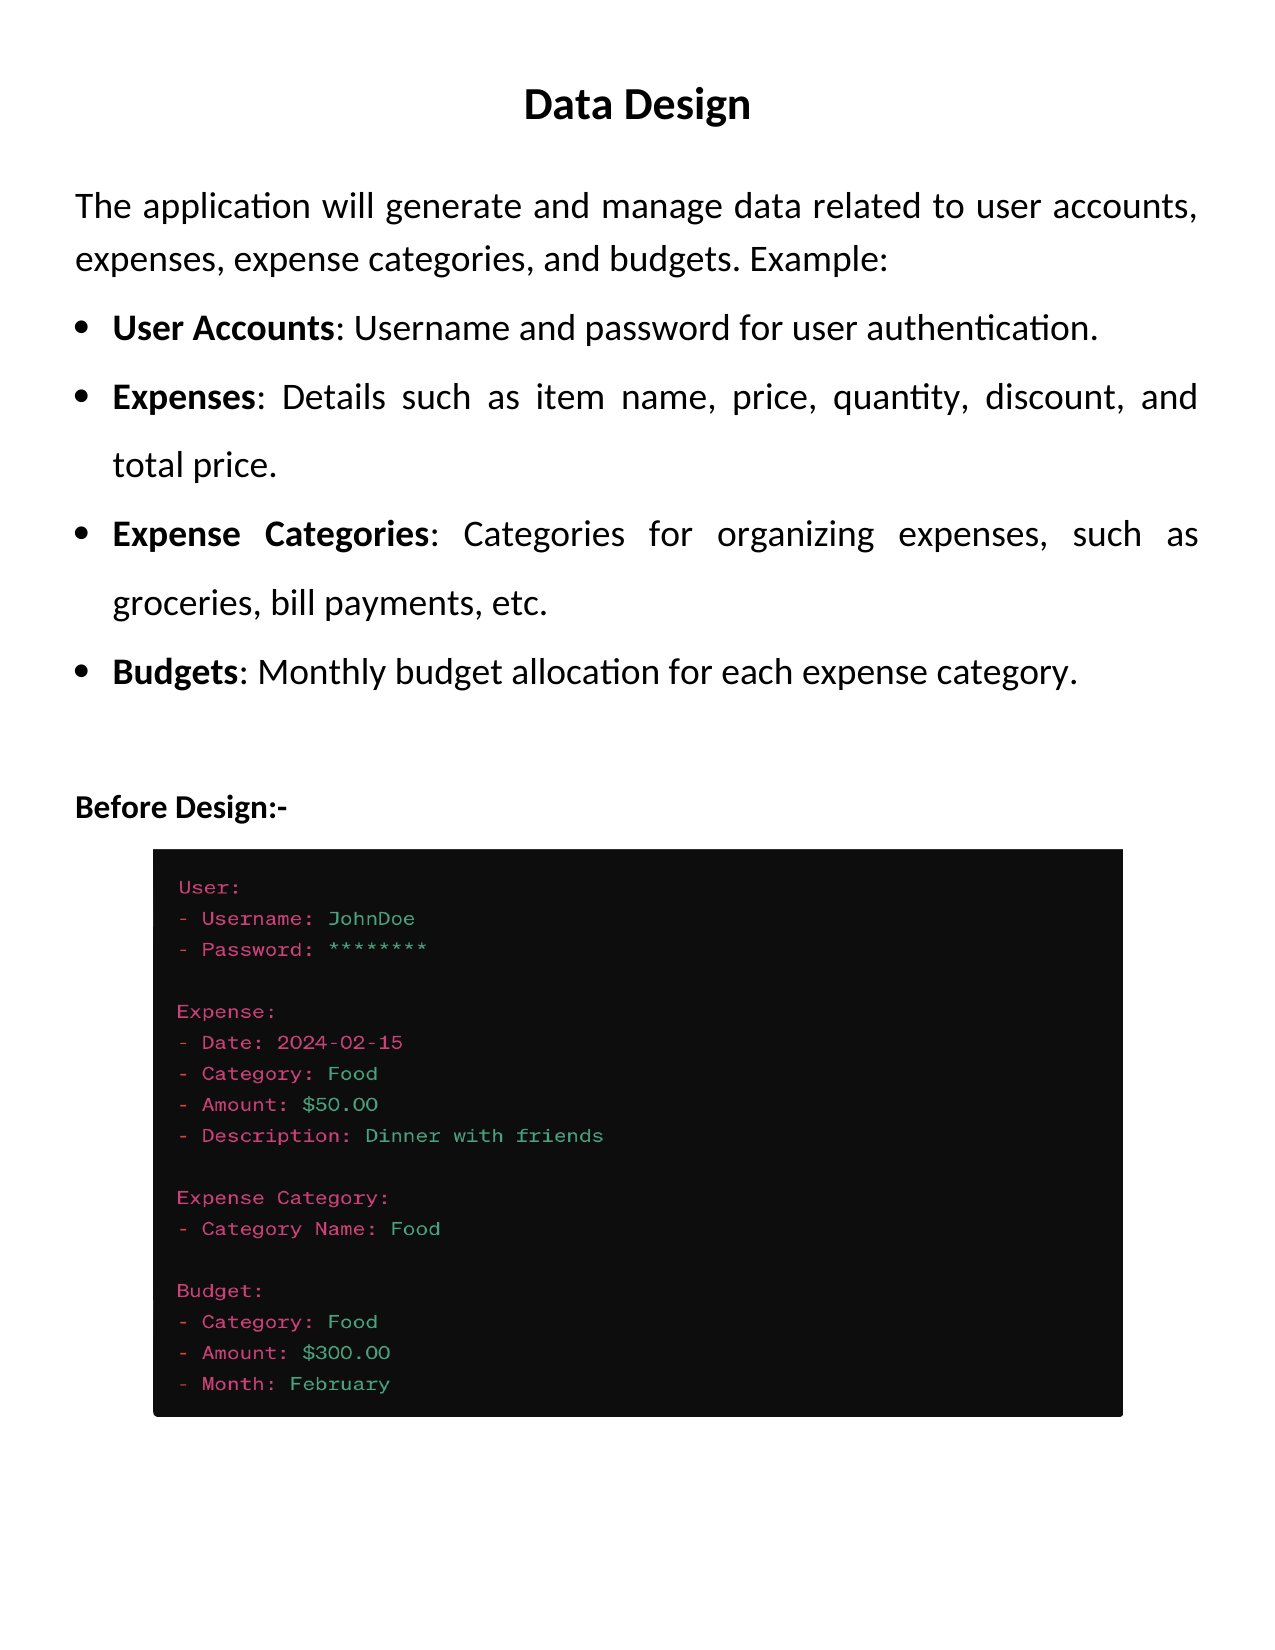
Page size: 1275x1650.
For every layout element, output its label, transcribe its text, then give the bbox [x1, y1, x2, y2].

picture [152, 849, 1123, 1417]
list Expenses: Details such as item name, price, quantity, discount, and total price. [75, 373, 1200, 487]
text Before Design:- [75, 786, 1200, 826]
text The application will generate and manage data related to user accounts, expenses, expense categories, and budgets. Example: [75, 182, 1200, 280]
list Budgets: Monthly budget allocation for each expense category. [75, 648, 1200, 693]
text Data Design [75, 75, 1200, 131]
list Expense Categories: Categories for organizing expenses, such as groceries, bill payments, etc. [75, 510, 1200, 625]
list User Accounts: Username and password for user authentication. [75, 304, 1200, 350]
